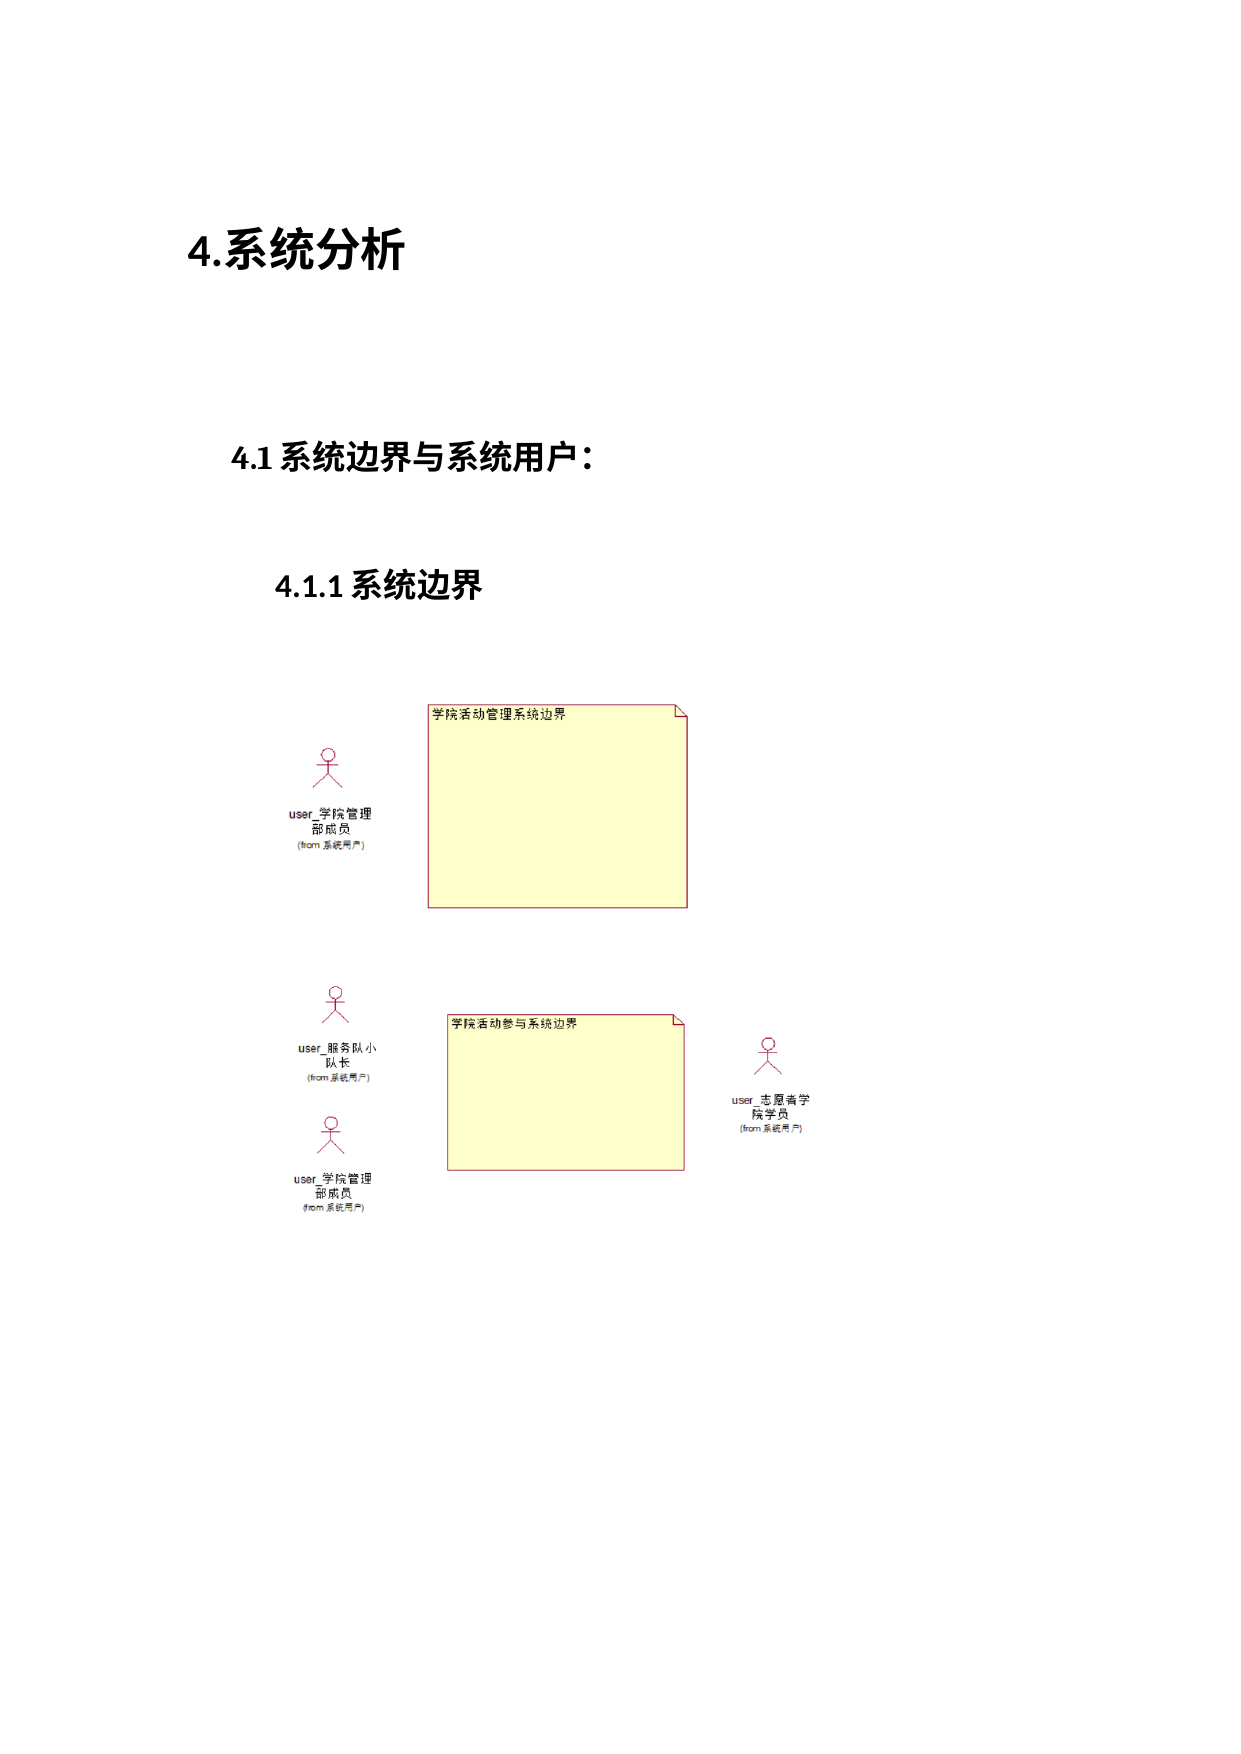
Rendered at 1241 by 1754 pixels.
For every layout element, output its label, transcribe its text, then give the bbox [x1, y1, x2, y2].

subtitle 4.系统分析 [187, 197, 1053, 295]
picture [275, 970, 823, 1229]
subtitle 4.1.1系统边界 [187, 550, 1053, 615]
picture [275, 677, 712, 939]
subtitle 4.1系统边界与系统用户： [187, 423, 1053, 488]
